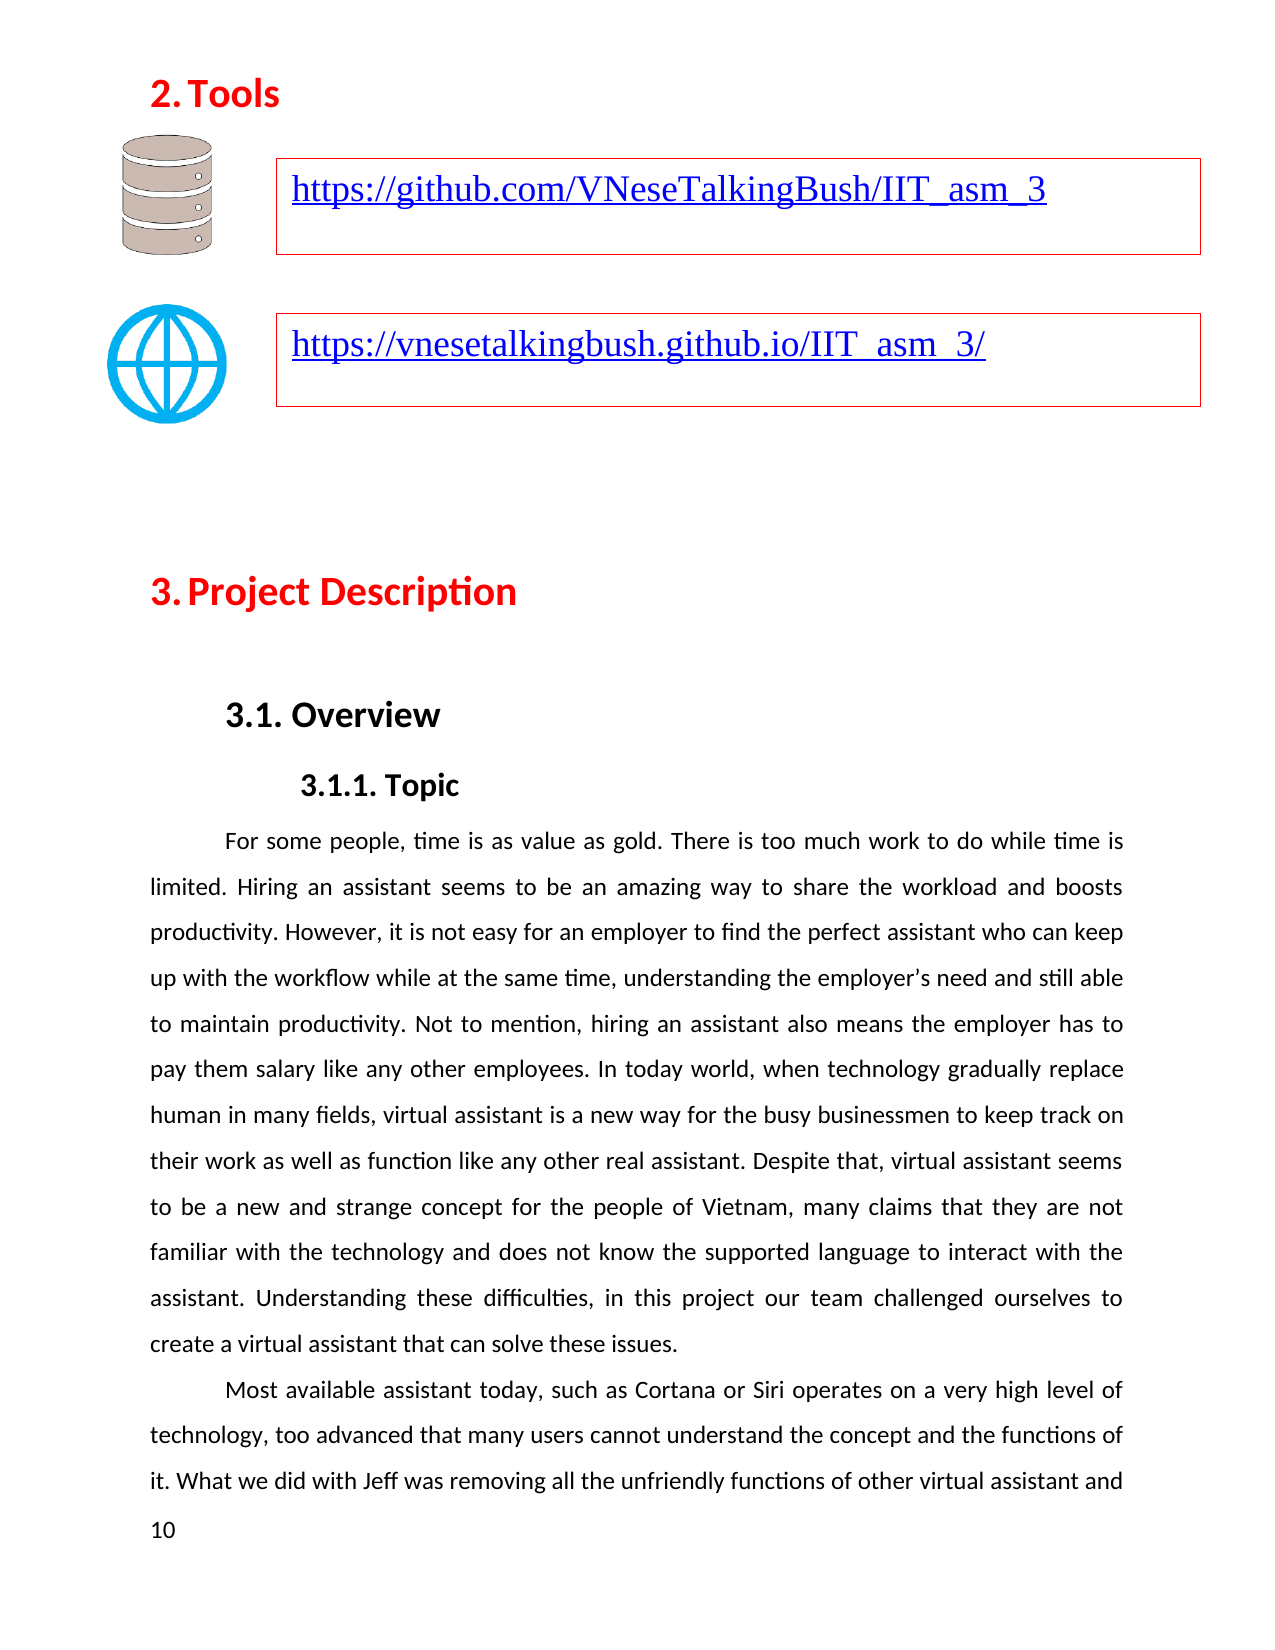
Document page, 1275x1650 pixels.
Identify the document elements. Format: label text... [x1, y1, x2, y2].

list Tools [150, 67, 1125, 118]
picture [91, 288, 242, 439]
picture [91, 119, 242, 270]
subtitle Project Description [150, 565, 1125, 616]
subtitle 3.1. Overview [150, 691, 1125, 737]
text For some people, time is as value as gold. There is too much work to do while time is limited. Hiring an assistant seems to be an amazing way to share the workload and boosts productivity. However, it is not easy for an employer to find the perfect assistant who can keep up with the workflow while at the same time, understanding the employer’s need and still able to maintain productivity. Not to mention, hiring an assistant also means the employer has to pay them salary like any other employees. In today world, when technology gradually replace human in many fields, virtual assistant is a new way for the busy businessmen to keep track on their work as well as function like any other real assistant. Despite that, virtual assistant seems to be a new and strange concept for the people of Vietnam, many claims that they are not familiar with the technology and does not know the supported language to interact with the assistant. Understanding these difficulties, in this project our team challenged ourselves to create a virtual assistant that can solve these issues. [150, 825, 1125, 1358]
subtitle 3.1.1. Topic [150, 764, 1125, 805]
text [150, 1374, 1125, 1496]
